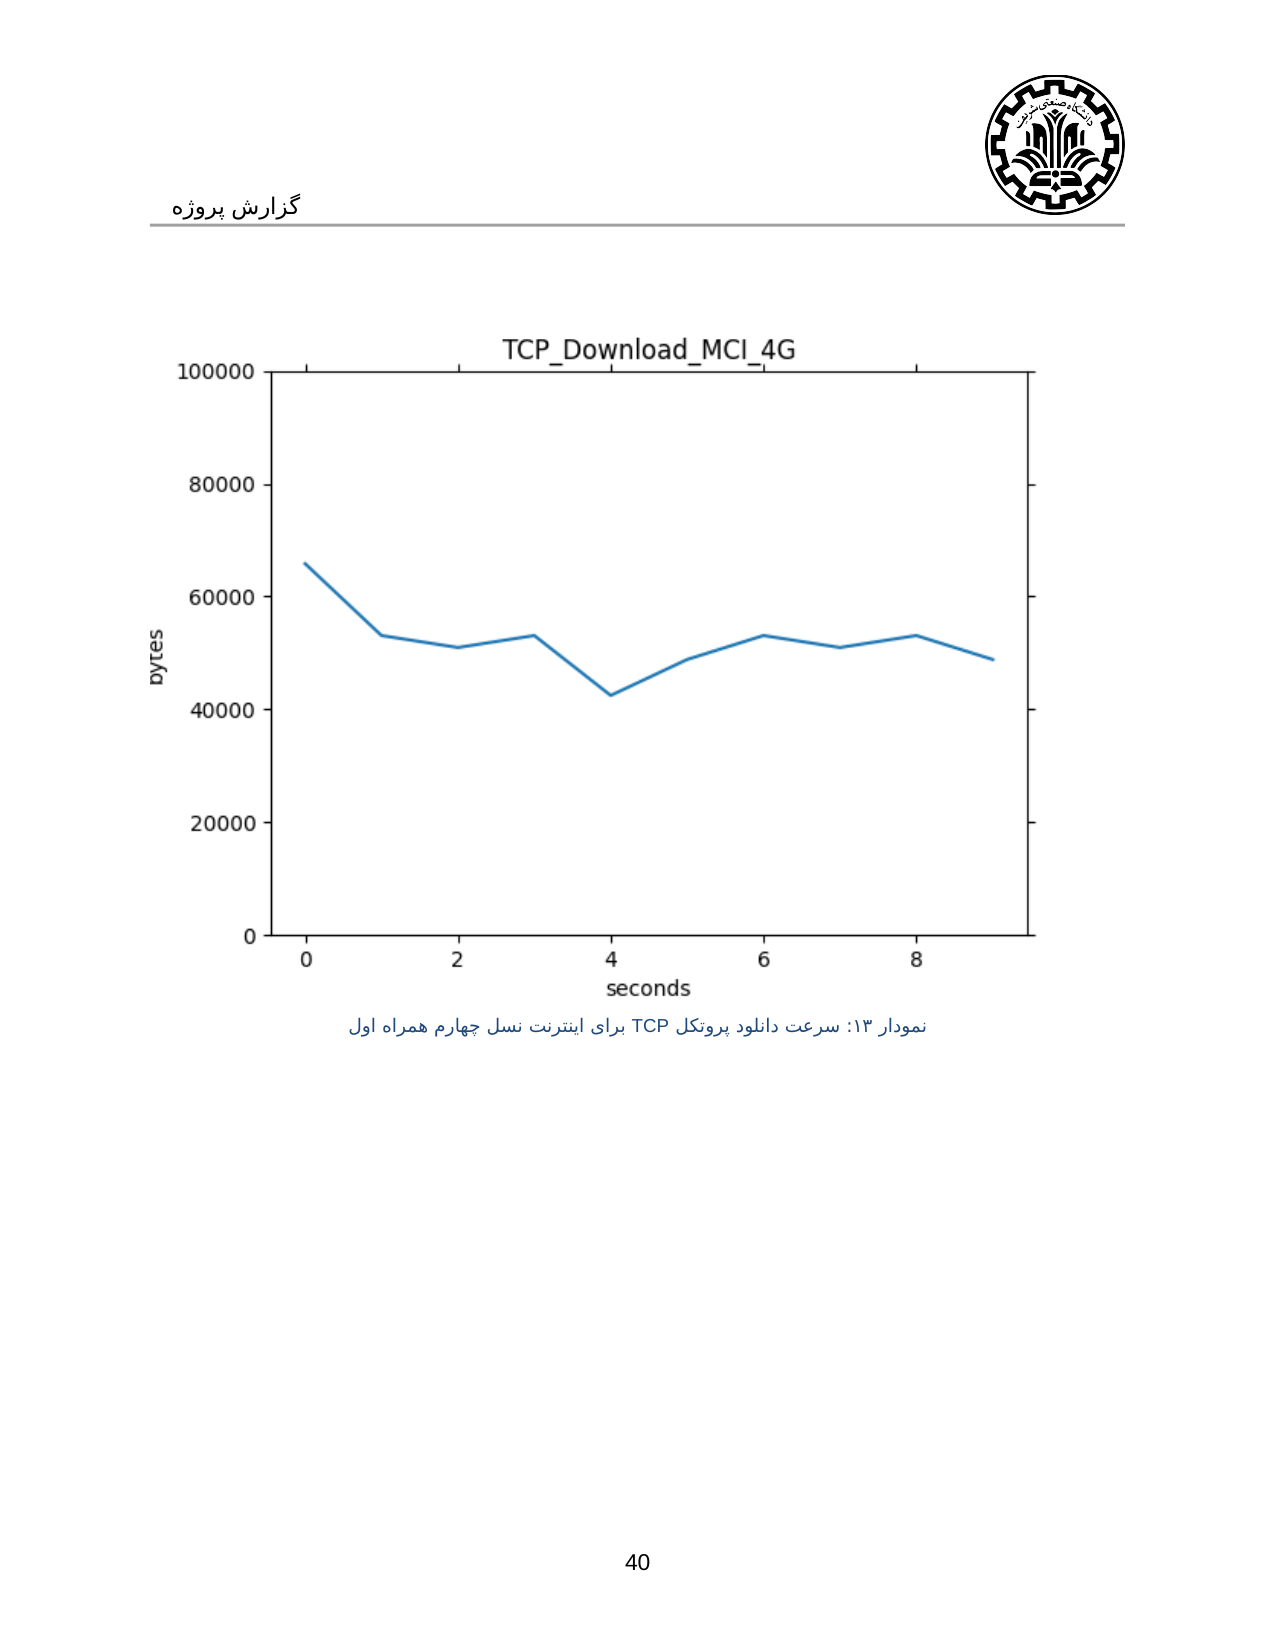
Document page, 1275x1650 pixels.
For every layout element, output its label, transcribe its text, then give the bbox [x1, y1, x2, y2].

picture [150, 283, 1125, 1016]
picture [985, 75, 1125, 215]
text نمودار ۱۳: سرعت دانلود پروتکل TCP برای اینترنت نسل چهارم همراه اول [150, 1016, 1125, 1037]
